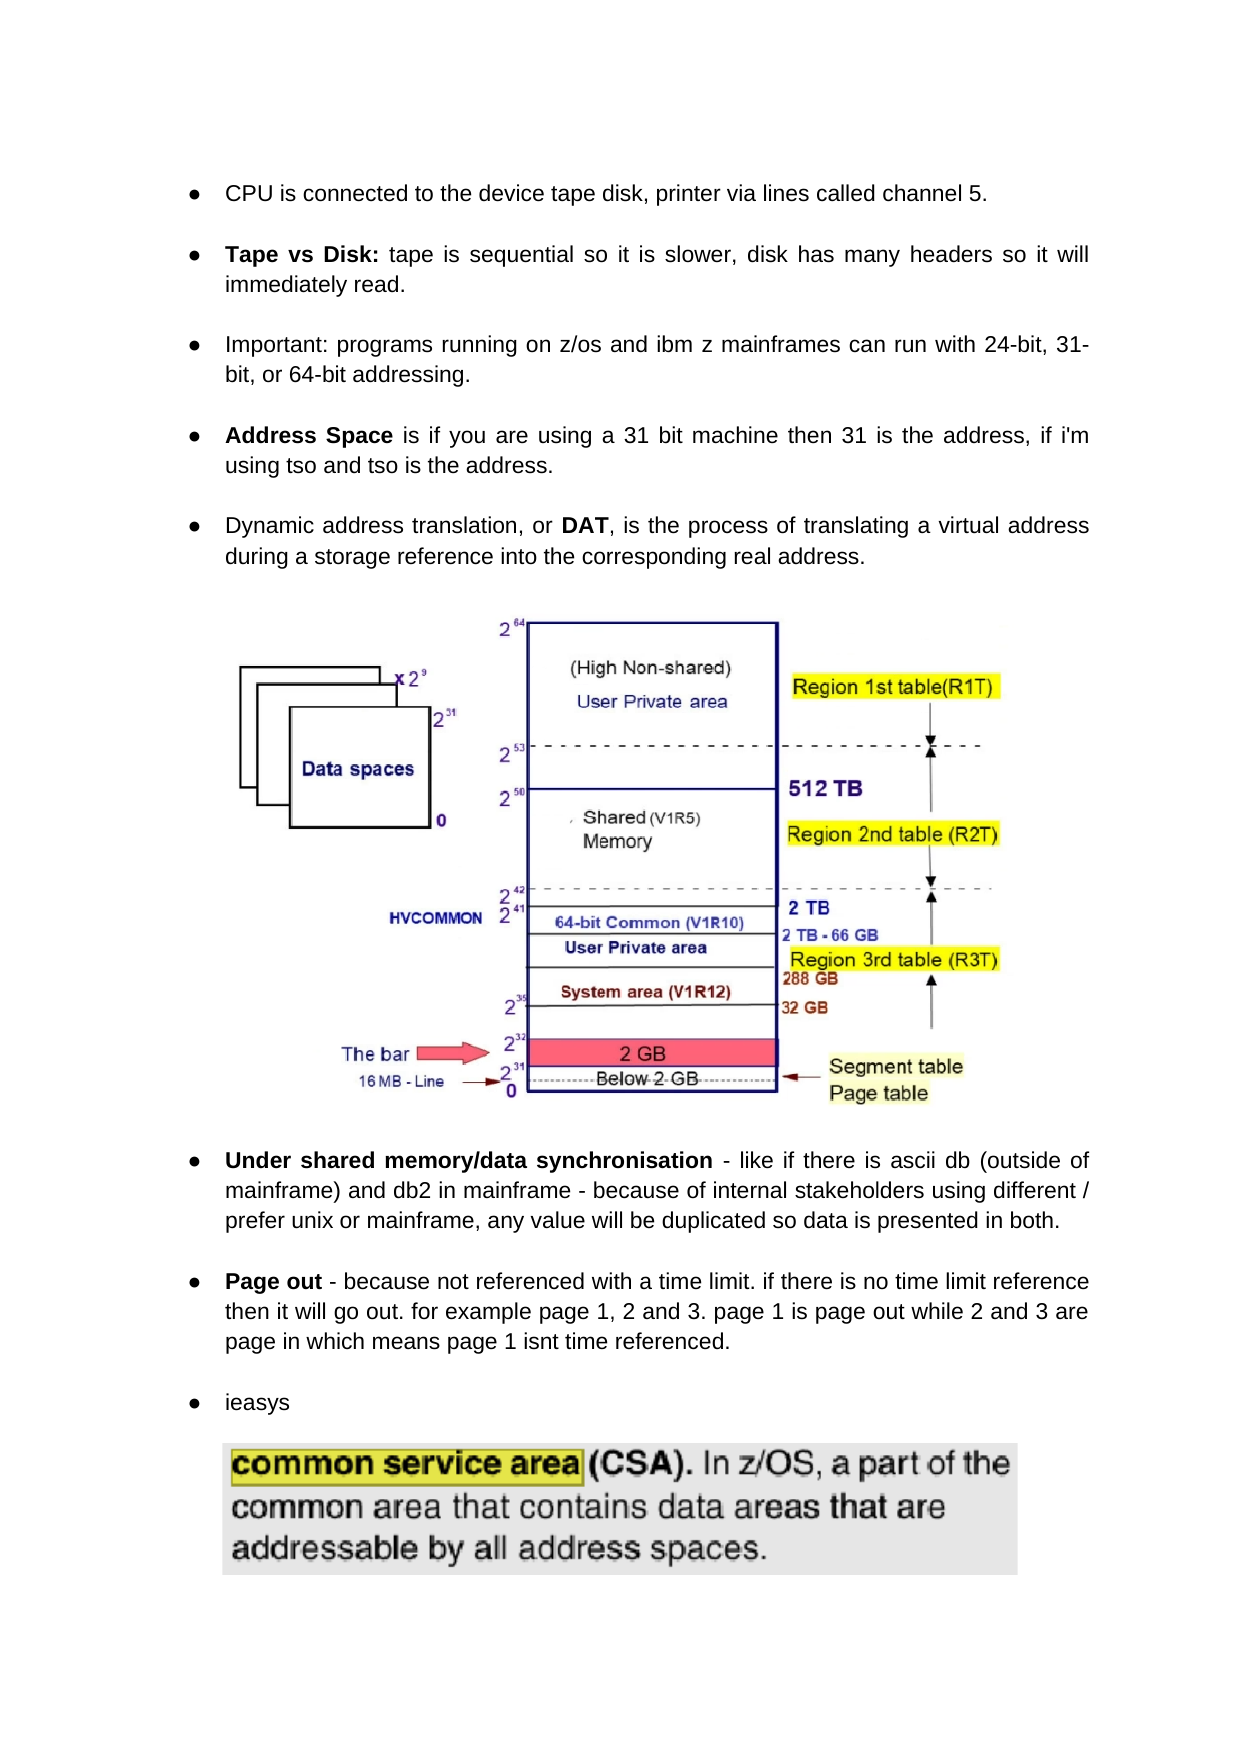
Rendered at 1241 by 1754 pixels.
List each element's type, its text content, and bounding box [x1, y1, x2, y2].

picture [222, 597, 1017, 1110]
picture [222, 1443, 1018, 1575]
list ieasys [187, 1388, 1090, 1415]
list Important: programs running on z/os and ibm z mainframes can run with 24-bit, 31-bit, or 64-bit addressing. [187, 331, 1090, 388]
list Dynamic address translation, or DAT, is the process of translating a virtual address during a storage reference into the corresponding real address. [187, 512, 1090, 569]
list Under shared memory/data synchronisation - like if there is ascii db (outside of mainframe) and db2 in mainframe - because of internal stakeholders using different / prefer unix or mainframe, any value will be duplicated so data is presented in both. [187, 1147, 1090, 1234]
list Address Space is if you are using a 31 bit machine then 31 is the address, if i'm using tso and tso is the address. [187, 422, 1090, 478]
list Tape vs Disk: tape is sequential so it is slower, disk has many headers so it will immediately read. [187, 241, 1090, 297]
list Page out - because not referenced with a time limit. if there is no time limit reference then it will go out. for example page 1, 2 and 3. page 1 is page out while 2 and 3 are page in which means page 1 isnt time referenced. [187, 1268, 1090, 1354]
list CPU is connected to the device tape disk, printer via lines called channel 5. [187, 180, 1090, 207]
